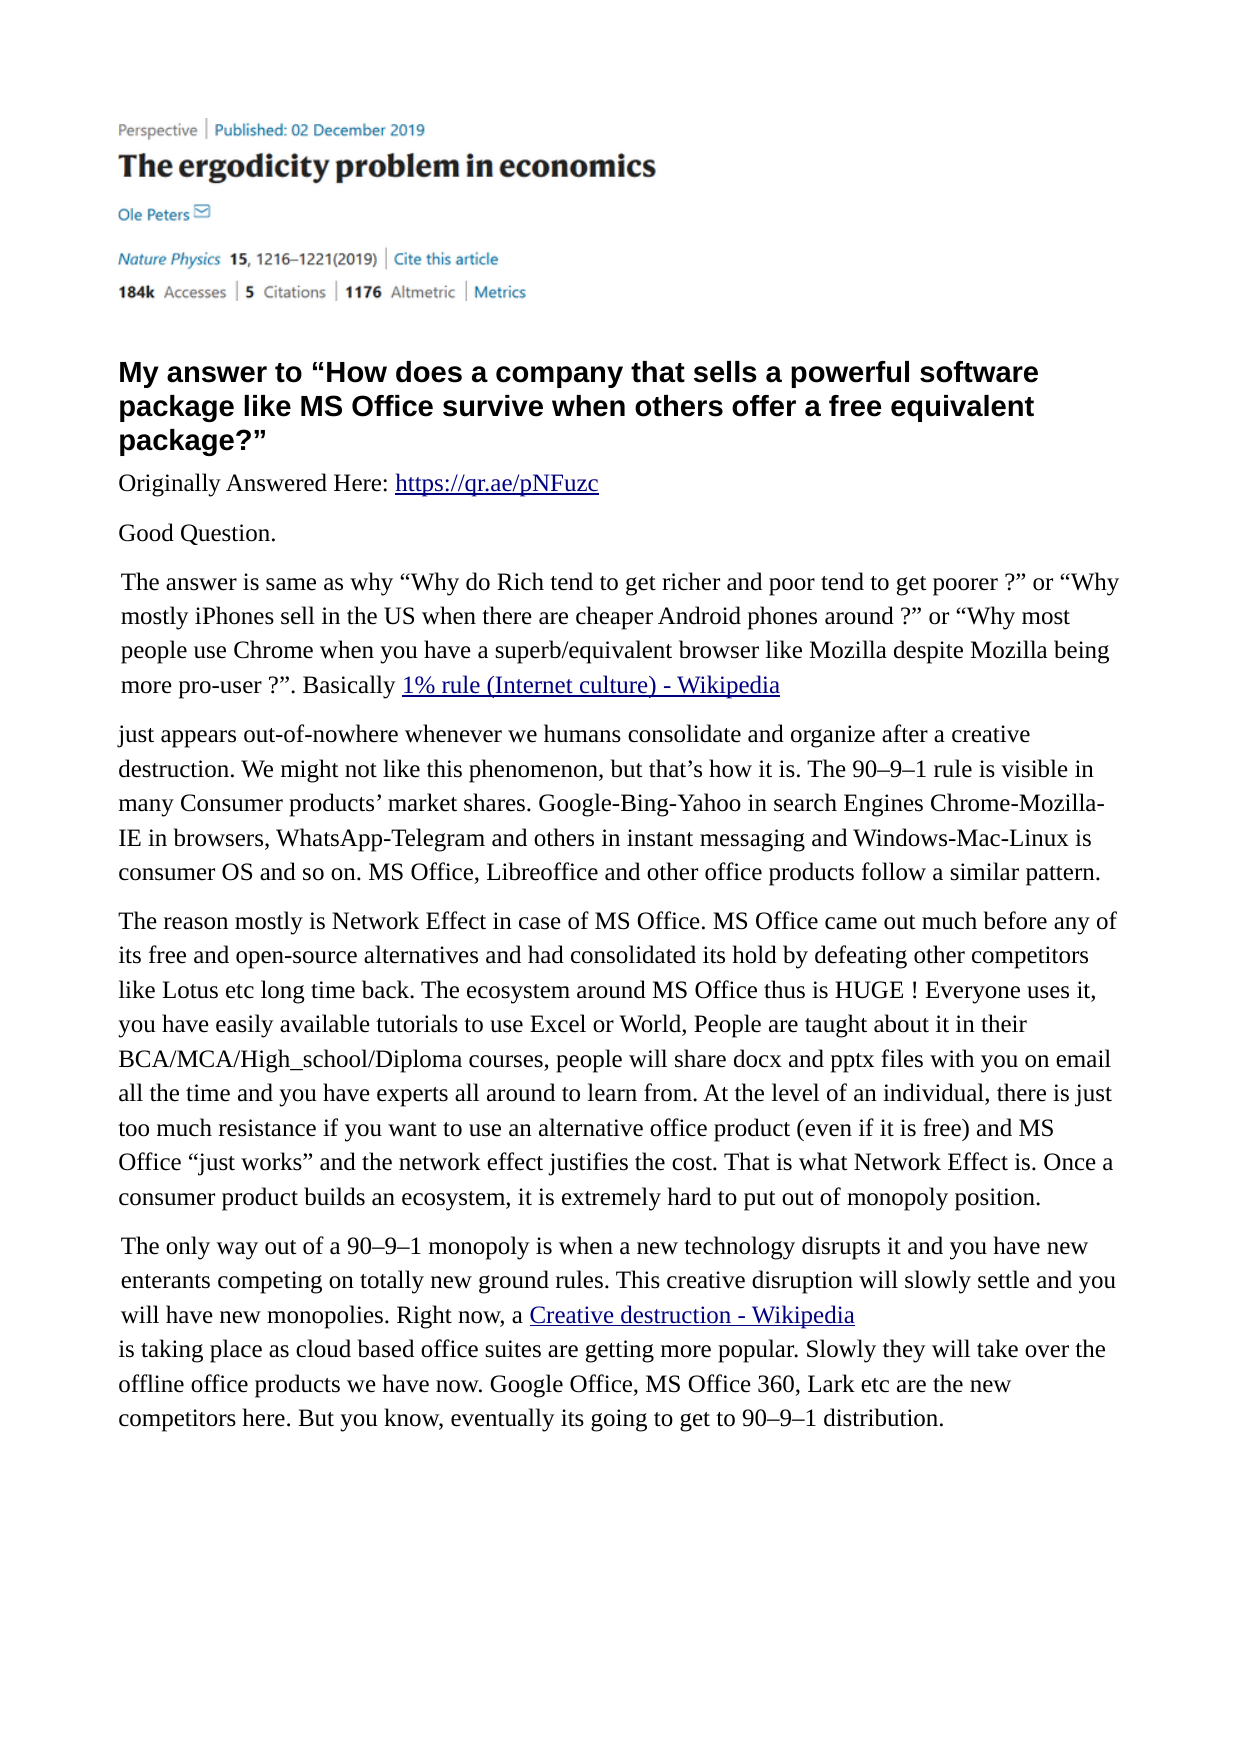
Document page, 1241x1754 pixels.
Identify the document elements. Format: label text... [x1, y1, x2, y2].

text The answer is same as why “Why do Rich tend to get richer and poor tend to get poorer ?” or “Why mostly iPhones sell in the US when there are cheaper Android phones around ?” or “Why most people use Chrome when you have a superb/equivalent browser like Mozilla despite Mozilla being more pro-user ?”. Basically 1% rule (Internet culture) - Wikipedia [121, 567, 1122, 699]
text The only way out of a 90–9–1 monopoly is when a new technology disrupts it and you have new enterants competing on totally new ground rules. This creative disruption will slowly settle and you will have new monopolies. Right now, a Creative destruction - Wikipedia [121, 1231, 1122, 1329]
subtitle My answer to “How does a company that sells a powerful software package like MS Office survive when others offer a free equivalent package?” [118, 355, 1122, 456]
text is taking place as cloud based office suites are getting more popular. Slowly they will take over the offline office products we have now. Google Office, MS Office 360, Lark etc are the new competitors here. But you know, eventually its going to get to 90–9–1 distribution. [118, 1334, 1122, 1432]
text Good Question. [118, 518, 1122, 546]
picture [118, 118, 871, 301]
text Originally Answered Here: https://qr.ae/pNFuzc [118, 468, 1122, 497]
text just appears out-of-nowhere whenever we humans consolidate and organize after a creative destruction. We might not like this phenomenon, but that’s how it is. The 90–9–1 rule is visible in many Consumer products’ market shares. Google-Bing-Yahoo in search Engines Chrome-Mozilla-IE in browsers, WhatsApp-Telegram and others in instant messaging and Windows-Mac-Linux is consumer OS and so on. MS Office, Libreoffice and other office products follow a similar pattern. [118, 719, 1122, 886]
text The reason mostly is Network Effect in case of MS Office. MS Office came out much before any of its free and open-source alternatives and had consolidated its hold by defeating other competitors like Lotus etc long time back. The ecosystem around MS Office thus is HUGE ! Everyone uses it, you have easily available tutorials to use Excel or World, People are taught about it in their BCA/MCA/High_school/Diploma courses, people will share docx and pptx files with you on email all the time and you have experts all around to learn from. At the level of an individual, there is just too much resistance if you want to use an alternative office product (even if it is free) and MS Office “just works” and the network effect justifies the cost. That is what Network Effect is. Once a consumer product builds an ecosystem, it is extremely hard to put out of monopoly position. [118, 906, 1122, 1211]
